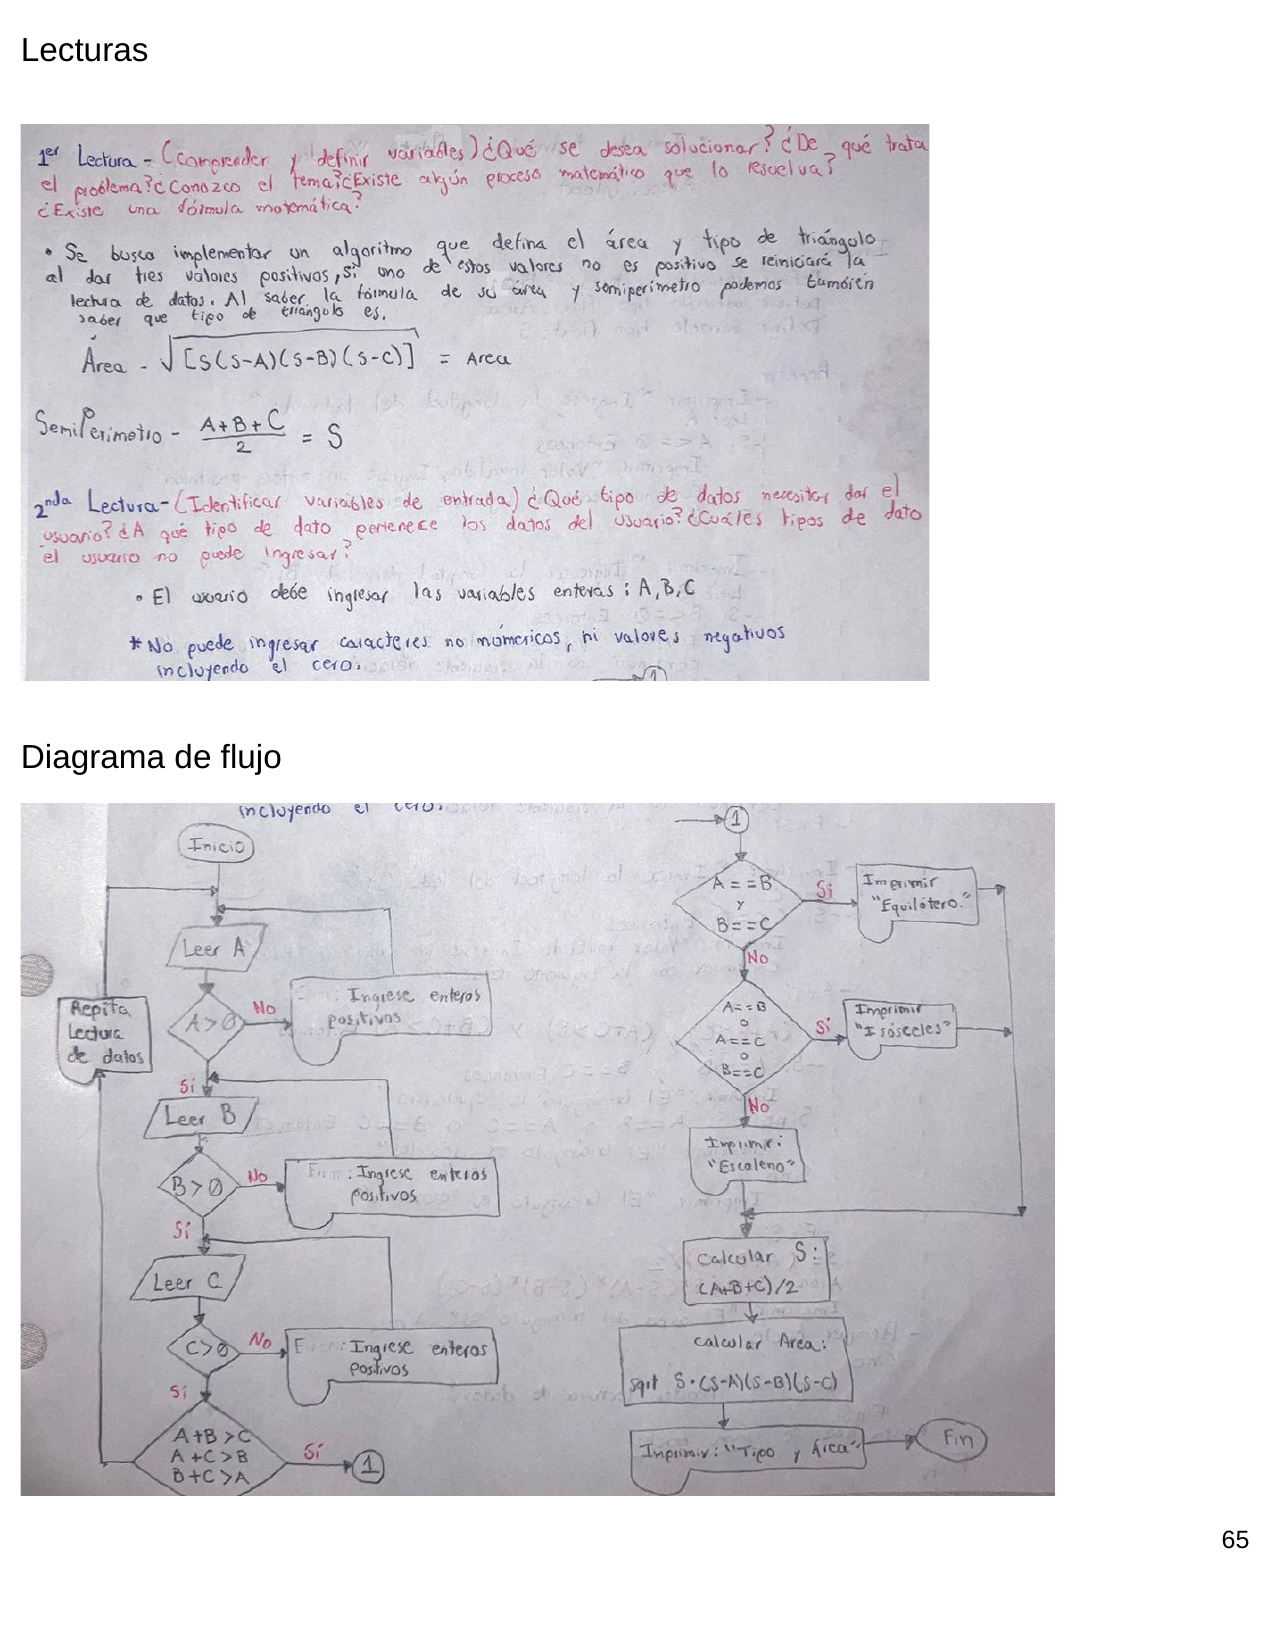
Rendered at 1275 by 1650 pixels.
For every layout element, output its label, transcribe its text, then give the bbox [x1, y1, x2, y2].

subtitle Lecturas [21, 29, 1249, 68]
subtitle Diagrama de flujo [21, 738, 1249, 776]
picture [20, 124, 930, 681]
picture [20, 803, 1055, 1496]
